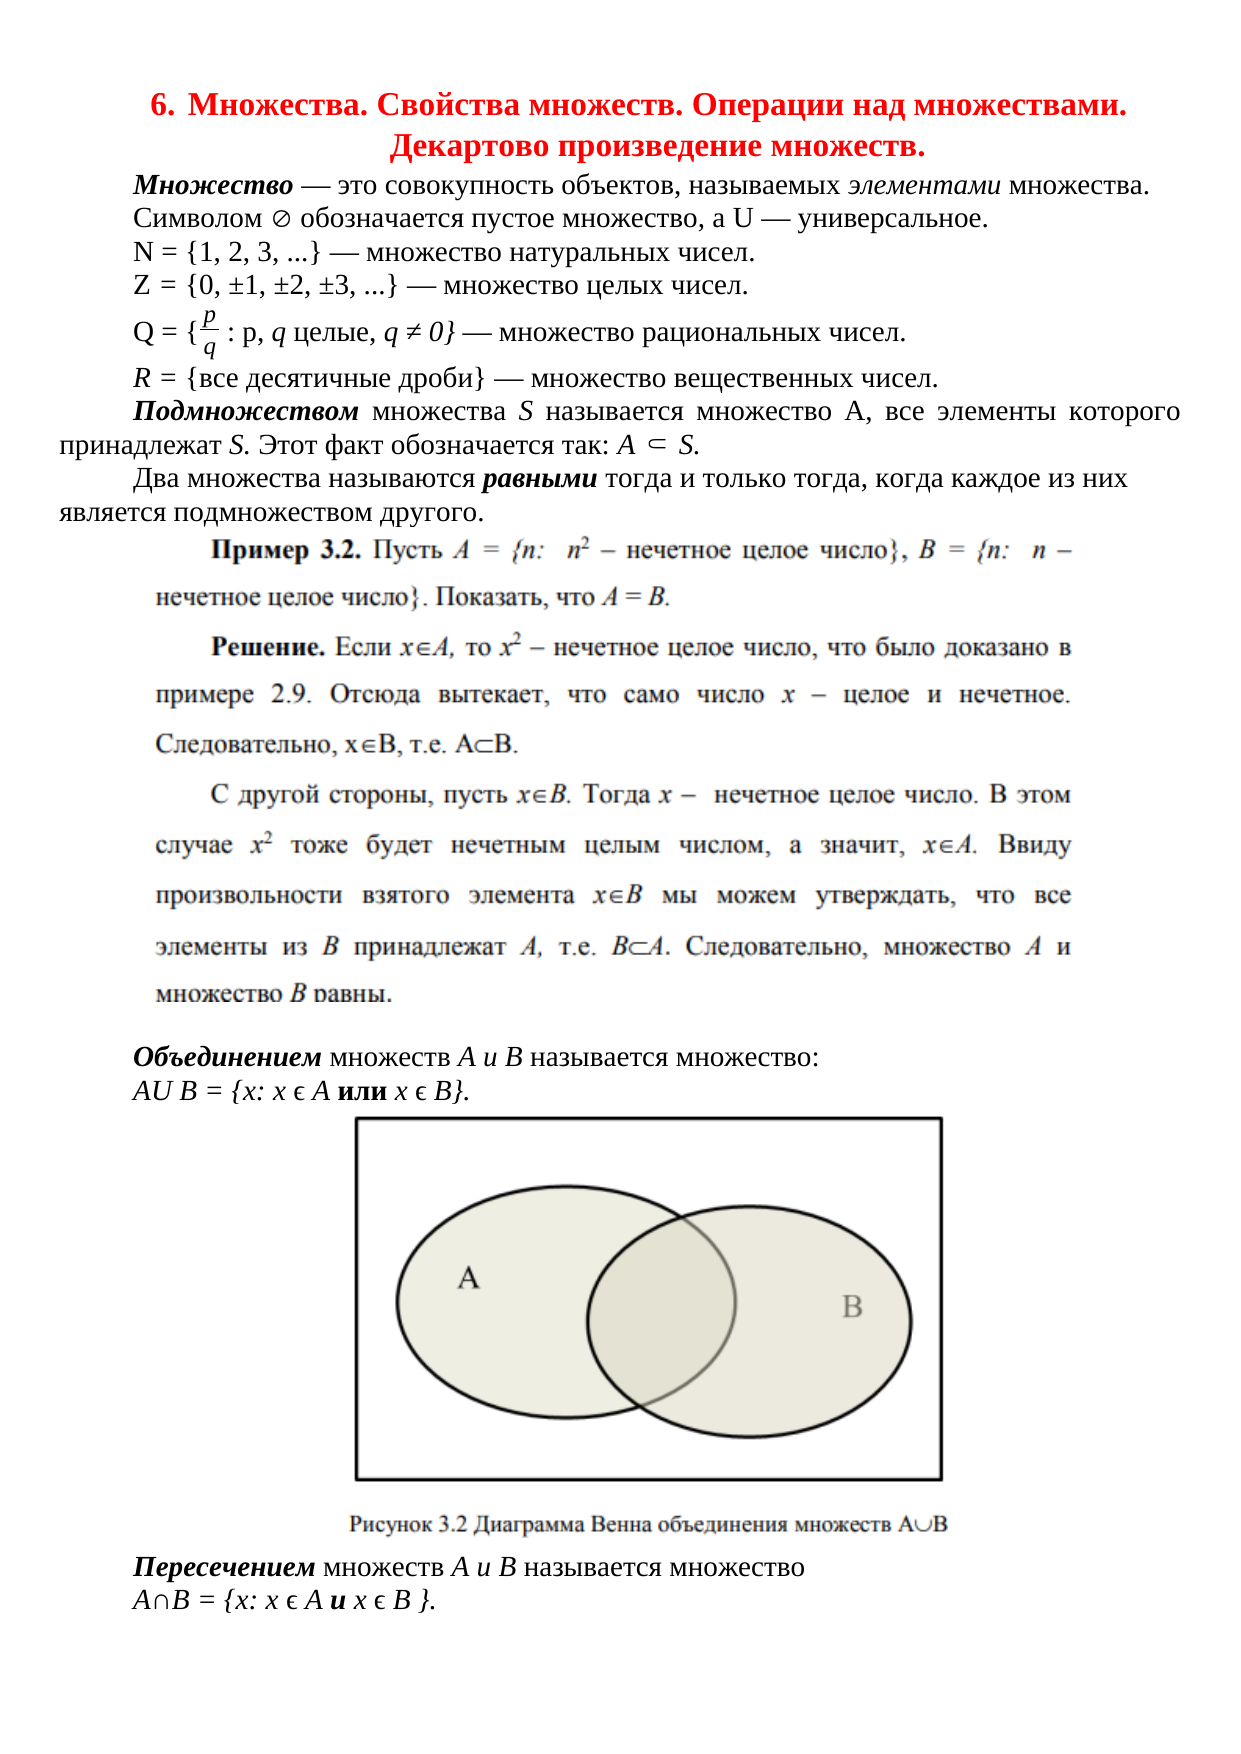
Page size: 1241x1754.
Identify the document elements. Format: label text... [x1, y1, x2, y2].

text Символом обозначается пустое множество, а U — универсальное. [59, 200, 1181, 234]
text А∩В = {х: x ϵ А и х ϵ В }. [59, 1582, 1181, 1616]
text Два множества называются равными тогда и только тогда, когда каждое из них является подмножеством другого. [59, 461, 1181, 528]
picture [341, 1106, 973, 1549]
text Q = { : р, q целые, q ≠ 0} — множество рациональных чисел. [59, 301, 1181, 360]
text АU В = {х: x ϵ А или х ϵ В}. [59, 1073, 1181, 1107]
text N = {1, 2, 3, ...} — множество натуральных чисел. [59, 234, 1181, 267]
text R = {все десятичные дроби} — множество вещественных чисел. [59, 360, 1181, 393]
picture [152, 527, 1089, 1002]
text Пересечением множеств А и В называется множество [59, 1549, 1181, 1582]
text Z = {0, ±1, ±2, ±3, ...} — множество целых чисел. [59, 267, 1181, 301]
text Подмножеством множества S называется множество А, все элементы которого принадлежат S. Этот факт обозначается так: А ⸦ S. [59, 393, 1181, 461]
text Множество — это совокупность объектов, называемых элементами множества. [59, 167, 1181, 200]
text Объединением множеств А и В называется множество: [59, 1039, 1181, 1073]
subtitle Множества. Свойства множеств. Операции над множествами. Декартово произведение множеств. [97, 84, 1181, 164]
